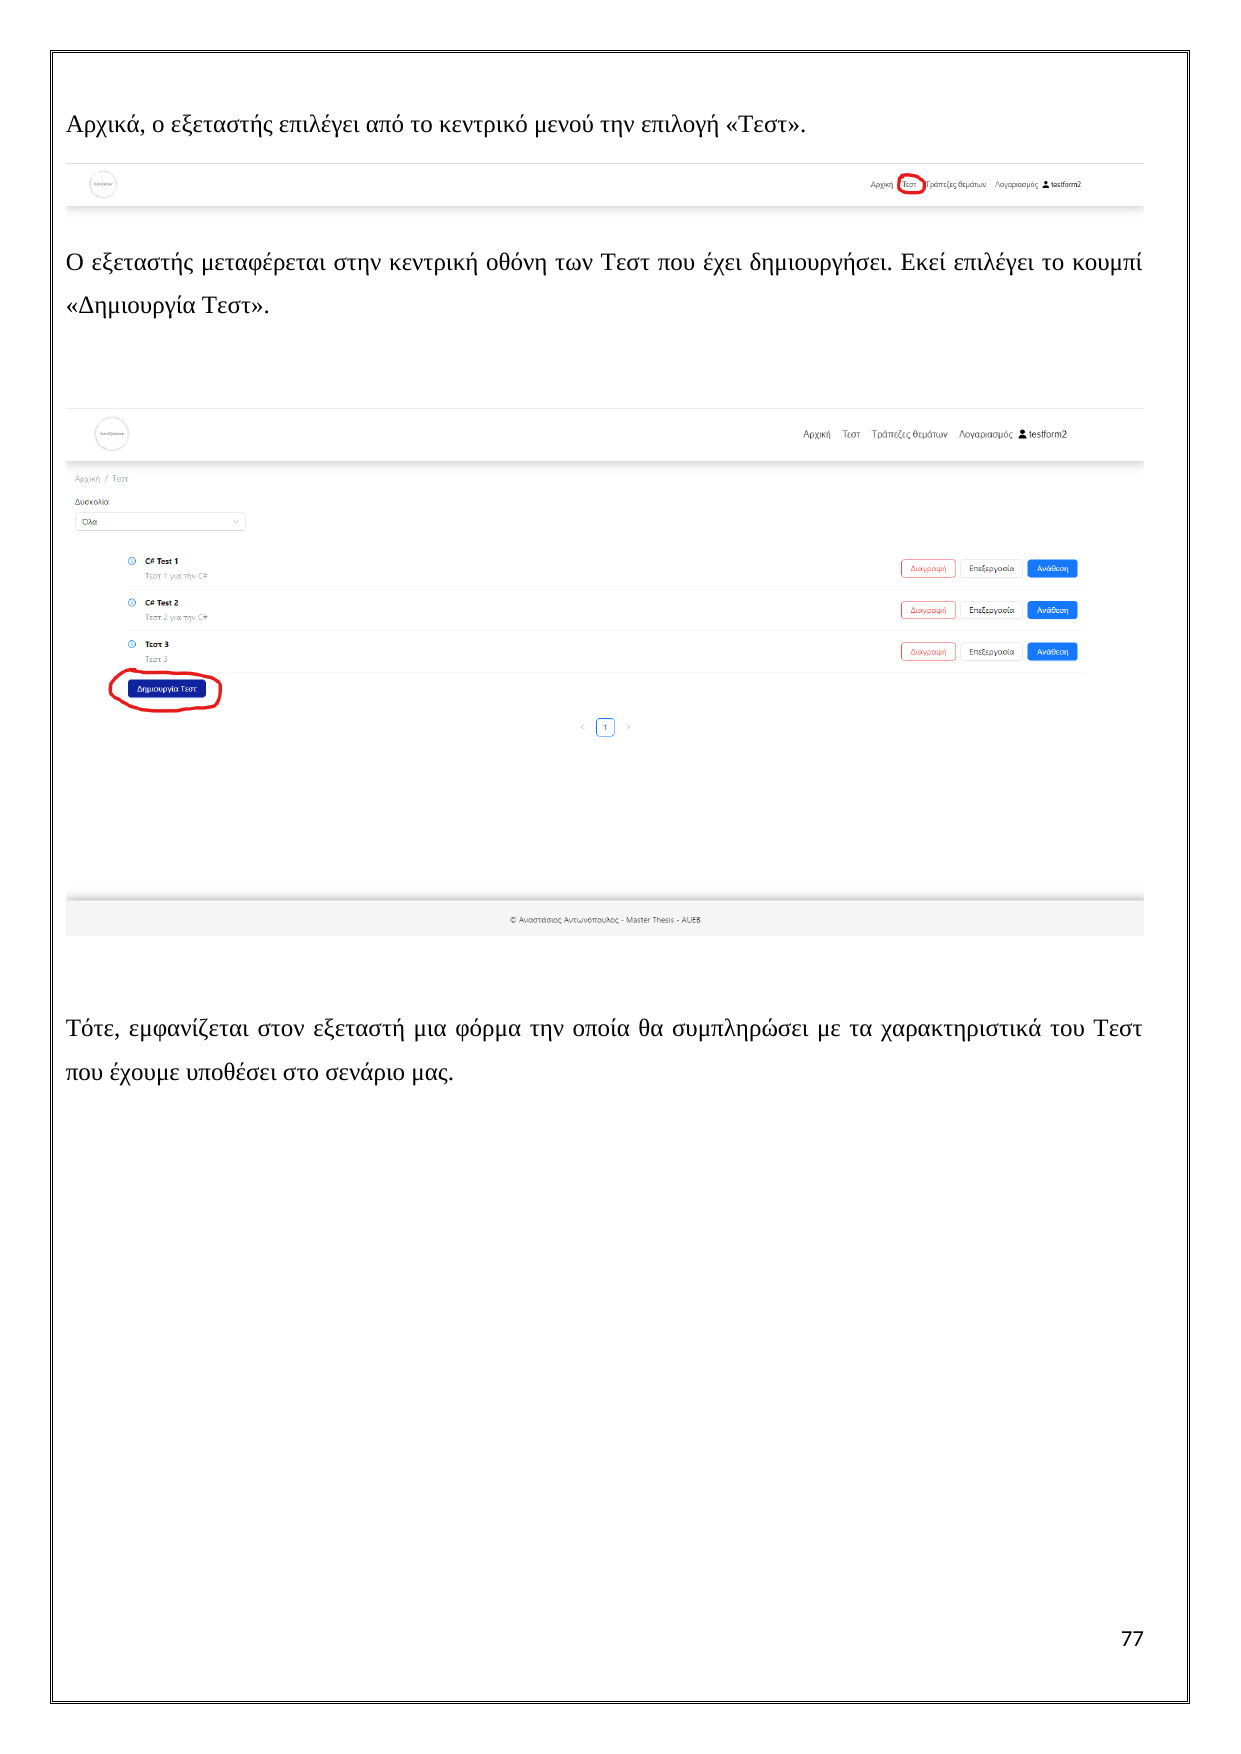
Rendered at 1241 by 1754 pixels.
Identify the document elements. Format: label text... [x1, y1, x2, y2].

text Ο εξεταστής μεταφέρεται στην κεντρική οθόνη των Τεστ που έχει δημιουργήσει. Εκεί επιλέγει το κουμπί «Δημιουργία Τεστ». [66, 247, 1144, 319]
text Τότε, εμφανίζεται στον εξεταστή μια φόρμα την οποία θα συμπληρώσει με τα χαρακτηριστικά του Τεστ που έχουμε υποθέσει στο σενάριο μας. [66, 1013, 1144, 1085]
picture [65, 163, 1144, 222]
picture [65, 407, 1144, 936]
text Αρχικά, ο εξεταστής επιλέγει από το κεντρικό μενού την επιλογή «Τεστ». [66, 109, 1144, 138]
